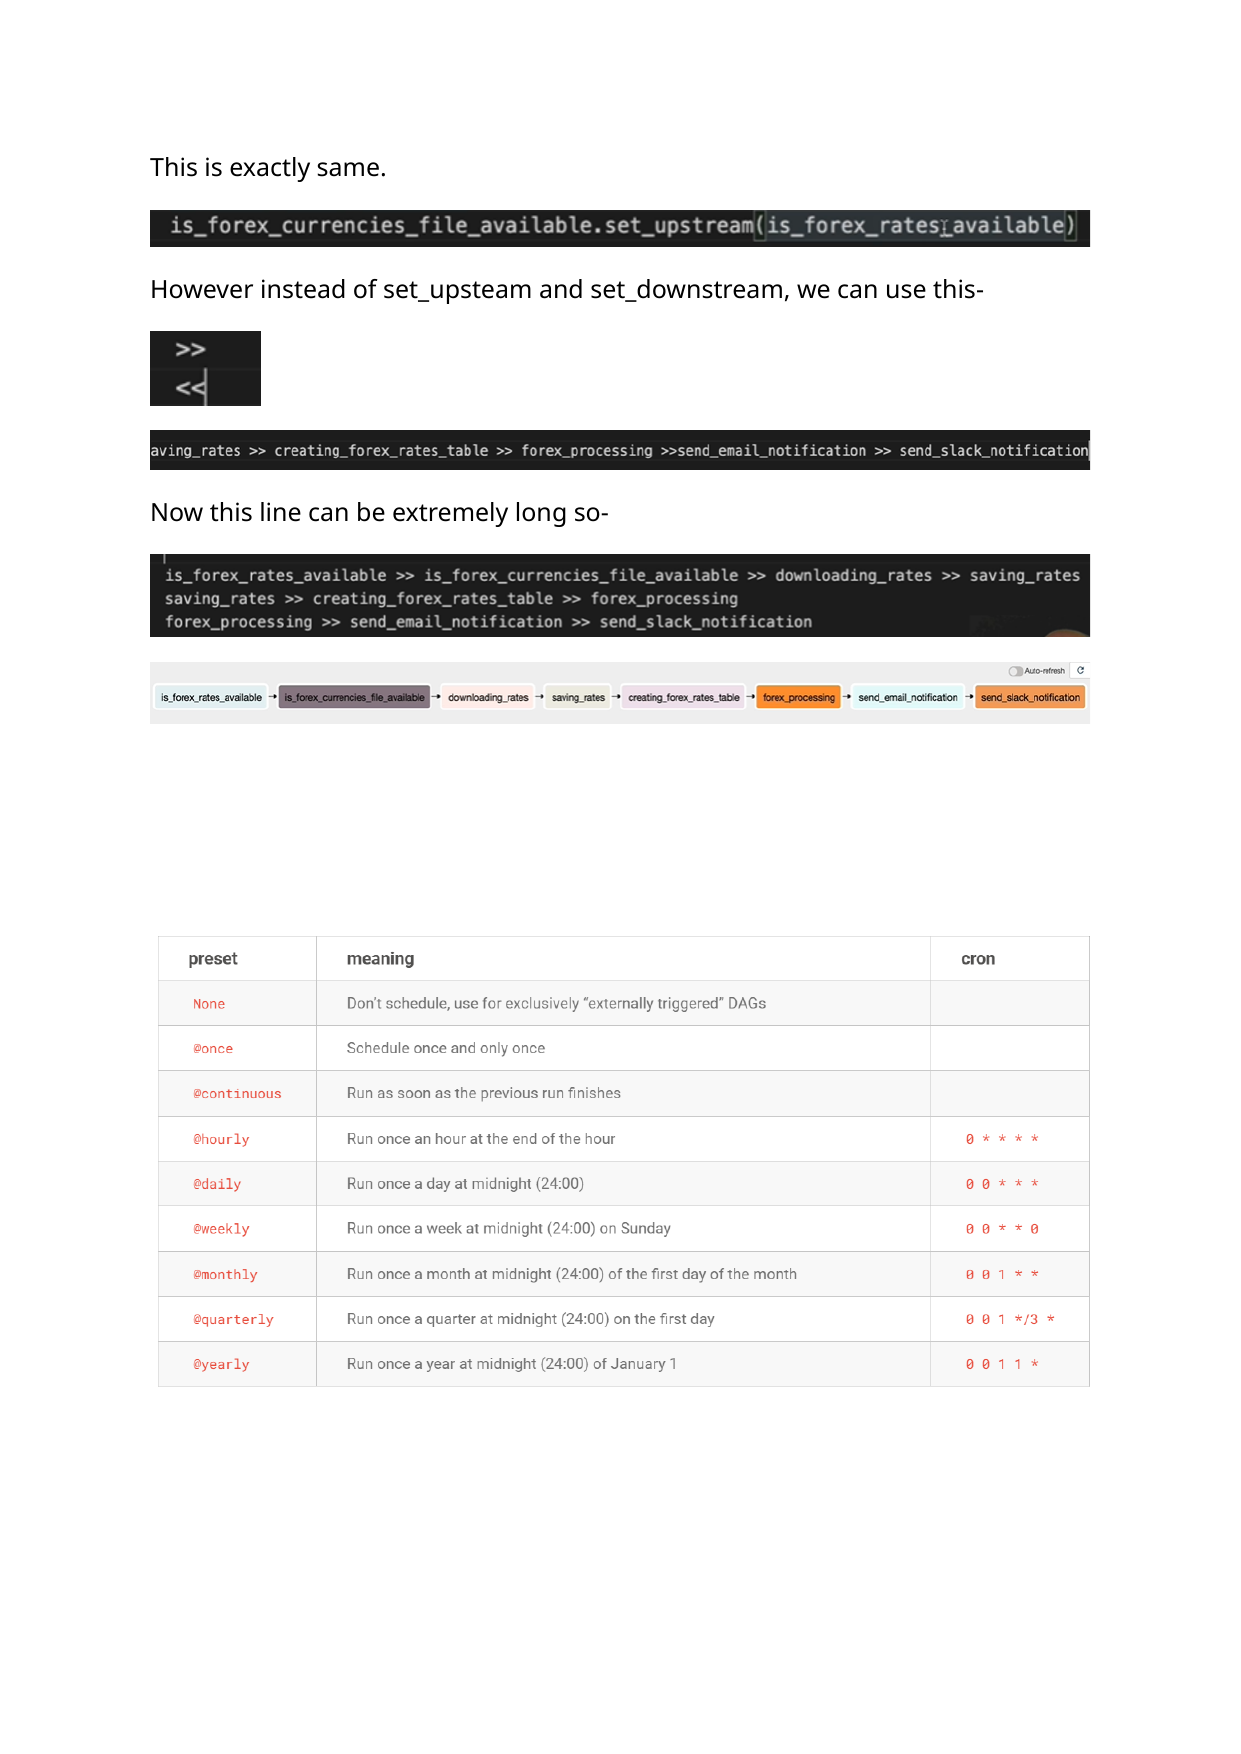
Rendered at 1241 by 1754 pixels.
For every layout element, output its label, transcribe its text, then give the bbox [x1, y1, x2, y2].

text Now this line can be extremely long so- [150, 495, 1090, 529]
text However instead of set_upsteam and set_downstream, we can use this- [150, 272, 1090, 306]
picture [150, 554, 1091, 637]
picture [150, 928, 1091, 1387]
picture [150, 331, 261, 406]
picture [150, 210, 1091, 247]
picture [150, 430, 1091, 470]
picture [150, 662, 1091, 724]
text This is exactly same. [150, 150, 1090, 184]
